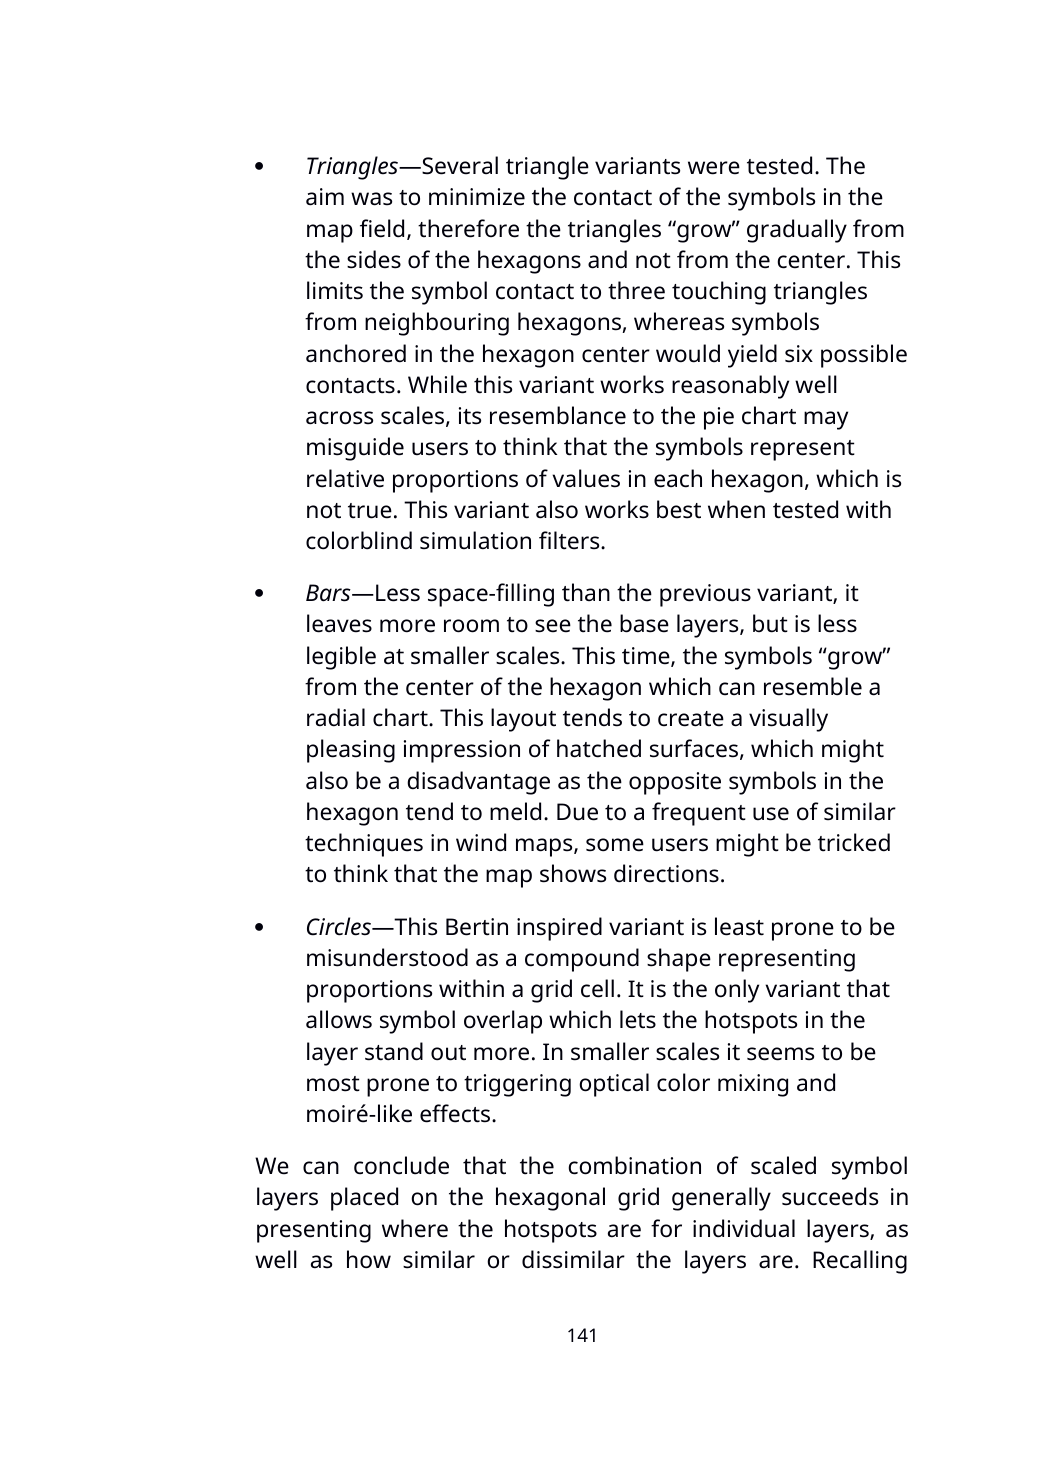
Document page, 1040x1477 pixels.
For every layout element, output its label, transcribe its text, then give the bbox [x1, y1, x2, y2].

list Bars—Less space-filling than the previous variant, it leaves more room to see the base layers, but is less legible at smaller scales. This time, the symbols “grow” from the center of the hexagon which can resemble a radial chart. This layout tends to create a visually pleasing impression of hatched surfaces, which might also be a disadvantage as the opposite symbols in the hexagon tend to meld. Due to a frequent use of similar techniques in wind maps, some users might be tricked to think that the map shows directions. [255, 577, 910, 889]
list Triangles—Several triangle variants were tested. The aim was to minimize the contact of the symbols in the map field, therefore the triangles “grow” gradually from the sides of the hexagons and not from the center. This limits the symbol contact to three touching triangles from neighbouring hexagons, whereas symbols anchored in the hexagon center would yield six possible contacts. While this variant works reasonably well across scales, its resemblance to the pie chart may misguide users to think that the symbols represent relative proportions of values in each hexagon, which is not true. This variant also works best when tested with colorblind simulation filters. [255, 150, 910, 556]
list Circles—This Bertin inspired variant is least prone to be misunderstood as a compound shape representing proportions within a grid cell. It is the only variant that allows symbol overlap which lets the hotspots in the layer stand out more. In smaller scales it seems to be most prone to triggering optical color mixing and moiré-like effects. [255, 910, 910, 1129]
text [255, 1150, 910, 1275]
